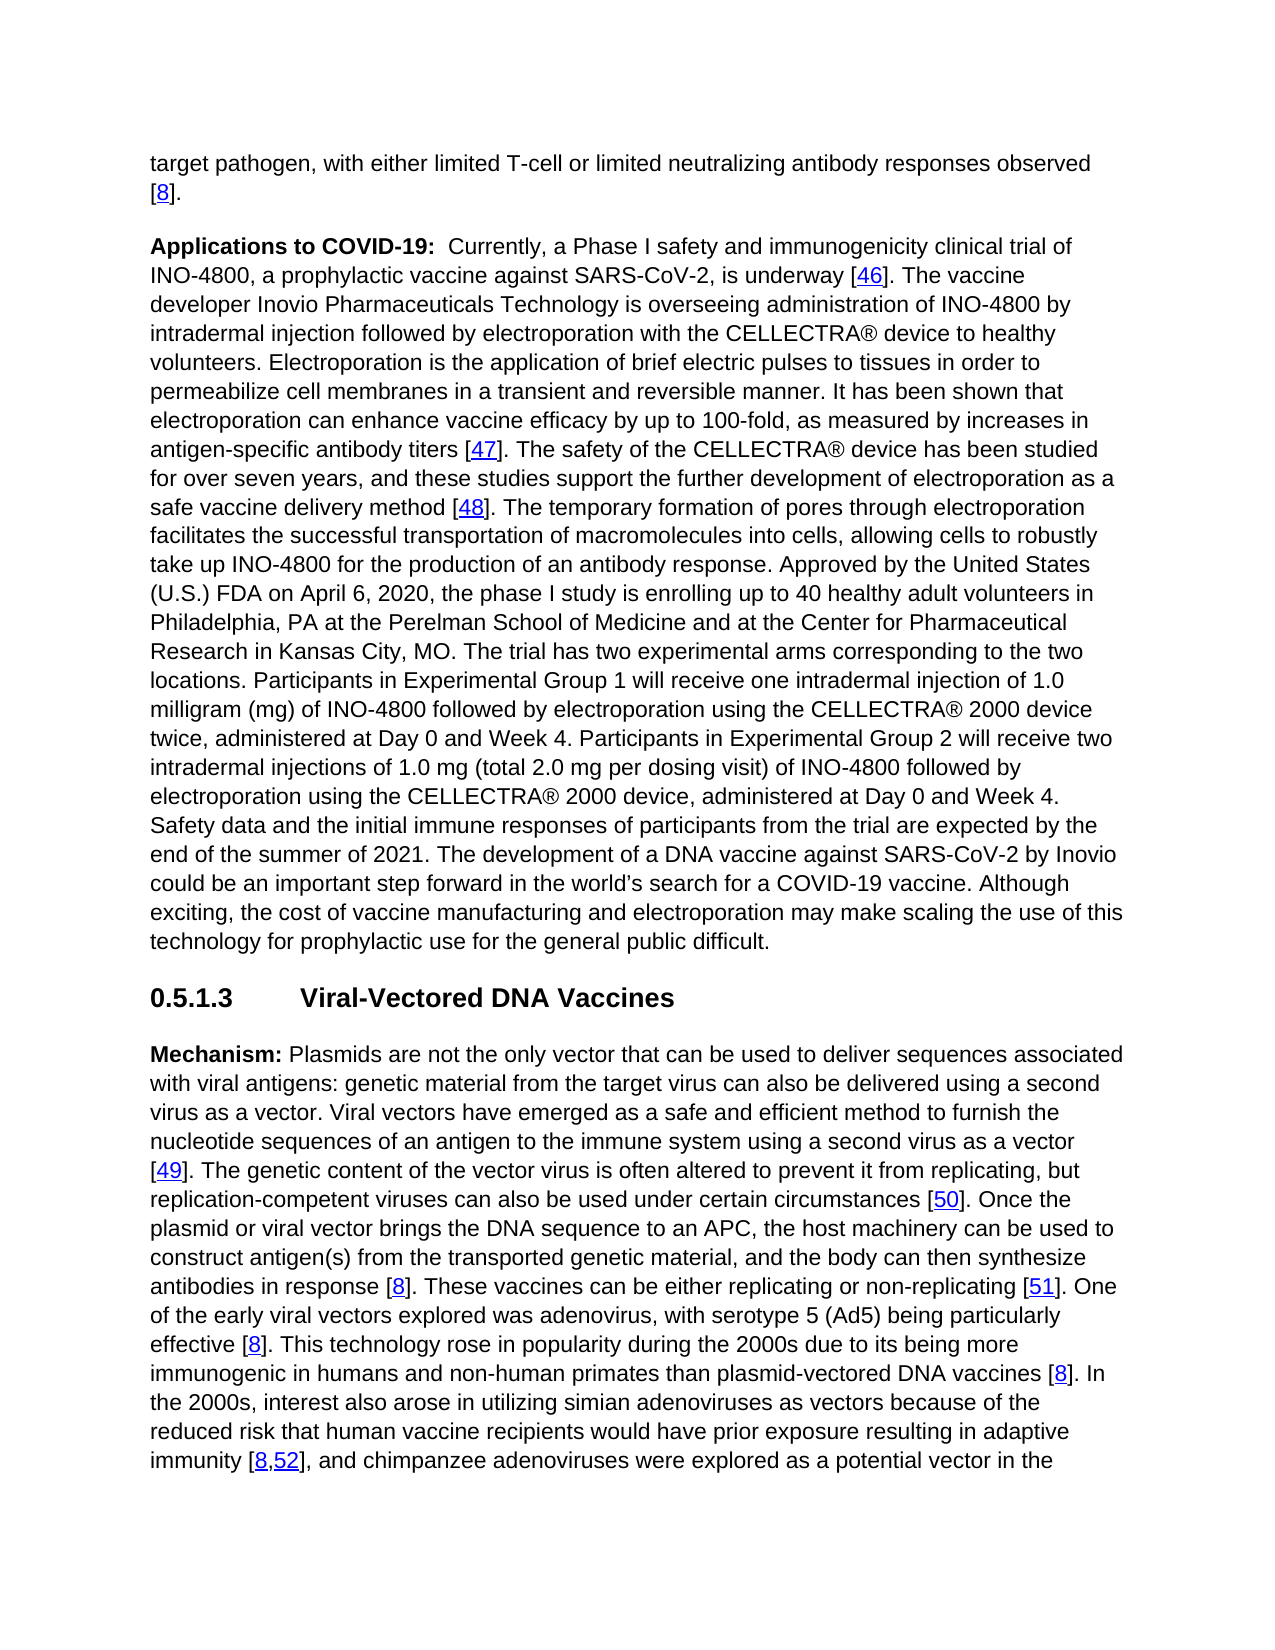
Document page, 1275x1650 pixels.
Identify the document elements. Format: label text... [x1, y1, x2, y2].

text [150, 1041, 1125, 1473]
subtitle 0.5.1.3 Viral-Vectored DNA Vaccines [150, 982, 1125, 1013]
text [150, 150, 1125, 205]
text Applications to COVID-19: Currently, a Phase I safety and immunogenicity clinical trial of INO-4800, a prophylactic vaccine against SARS-CoV-2, is underway [46]. The vaccine developer Inovio Pharmaceuticals Technology is overseeing administration of INO-4800 by intradermal injection followed by electroporation with the CELLECTRA® device to healthy volunteers. Electroporation is the application of brief electric pulses to tissues in order to permeabilize cell membranes in a transient and reversible manner. It has been shown that electroporation can enhance vaccine efficacy by up to 100-fold, as measured by increases in antigen-specific antibody titers [47]. The safety of the CELLECTRA® device has been studied for over seven years, and these studies support the further development of electroporation as a safe vaccine delivery method [48]. The temporary formation of pores through electroporation facilitates the successful transportation of macromolecules into cells, allowing cells to robustly take up INO-4800 for the production of an antibody response. Approved by the United States (U.S.) FDA on April 6, 2020, the phase I study is enrolling up to 40 healthy adult volunteers in Philadelphia, PA at the Perelman School of Medicine and at the Center for Pharmaceutical Research in Kansas City, MO. The trial has two experimental arms corresponding to the two locations. Participants in Experimental Group 1 will receive one intradermal injection of 1.0 milligram (mg) of INO-4800 followed by electroporation using the CELLECTRA® 2000 device twice, administered at Day 0 and Week 4. Participants in Experimental Group 2 will receive two intradermal injections of 1.0 mg (total 2.0 mg per dosing visit) of INO-4800 followed by electroporation using the CELLECTRA® 2000 device, administered at Day 0 and Week 4. Safety data and the initial immune responses of participants from the trial are expected by the end of the summer of 2021. The development of a DNA vaccine against SARS-CoV-2 by Inovio could be an important step forward in the world’s search for a COVID-19 vaccine. Although exciting, the cost of vaccine manufacturing and electroporation may make scaling the use of this technology for prophylactic use for the general public difficult. [150, 233, 1125, 954]
